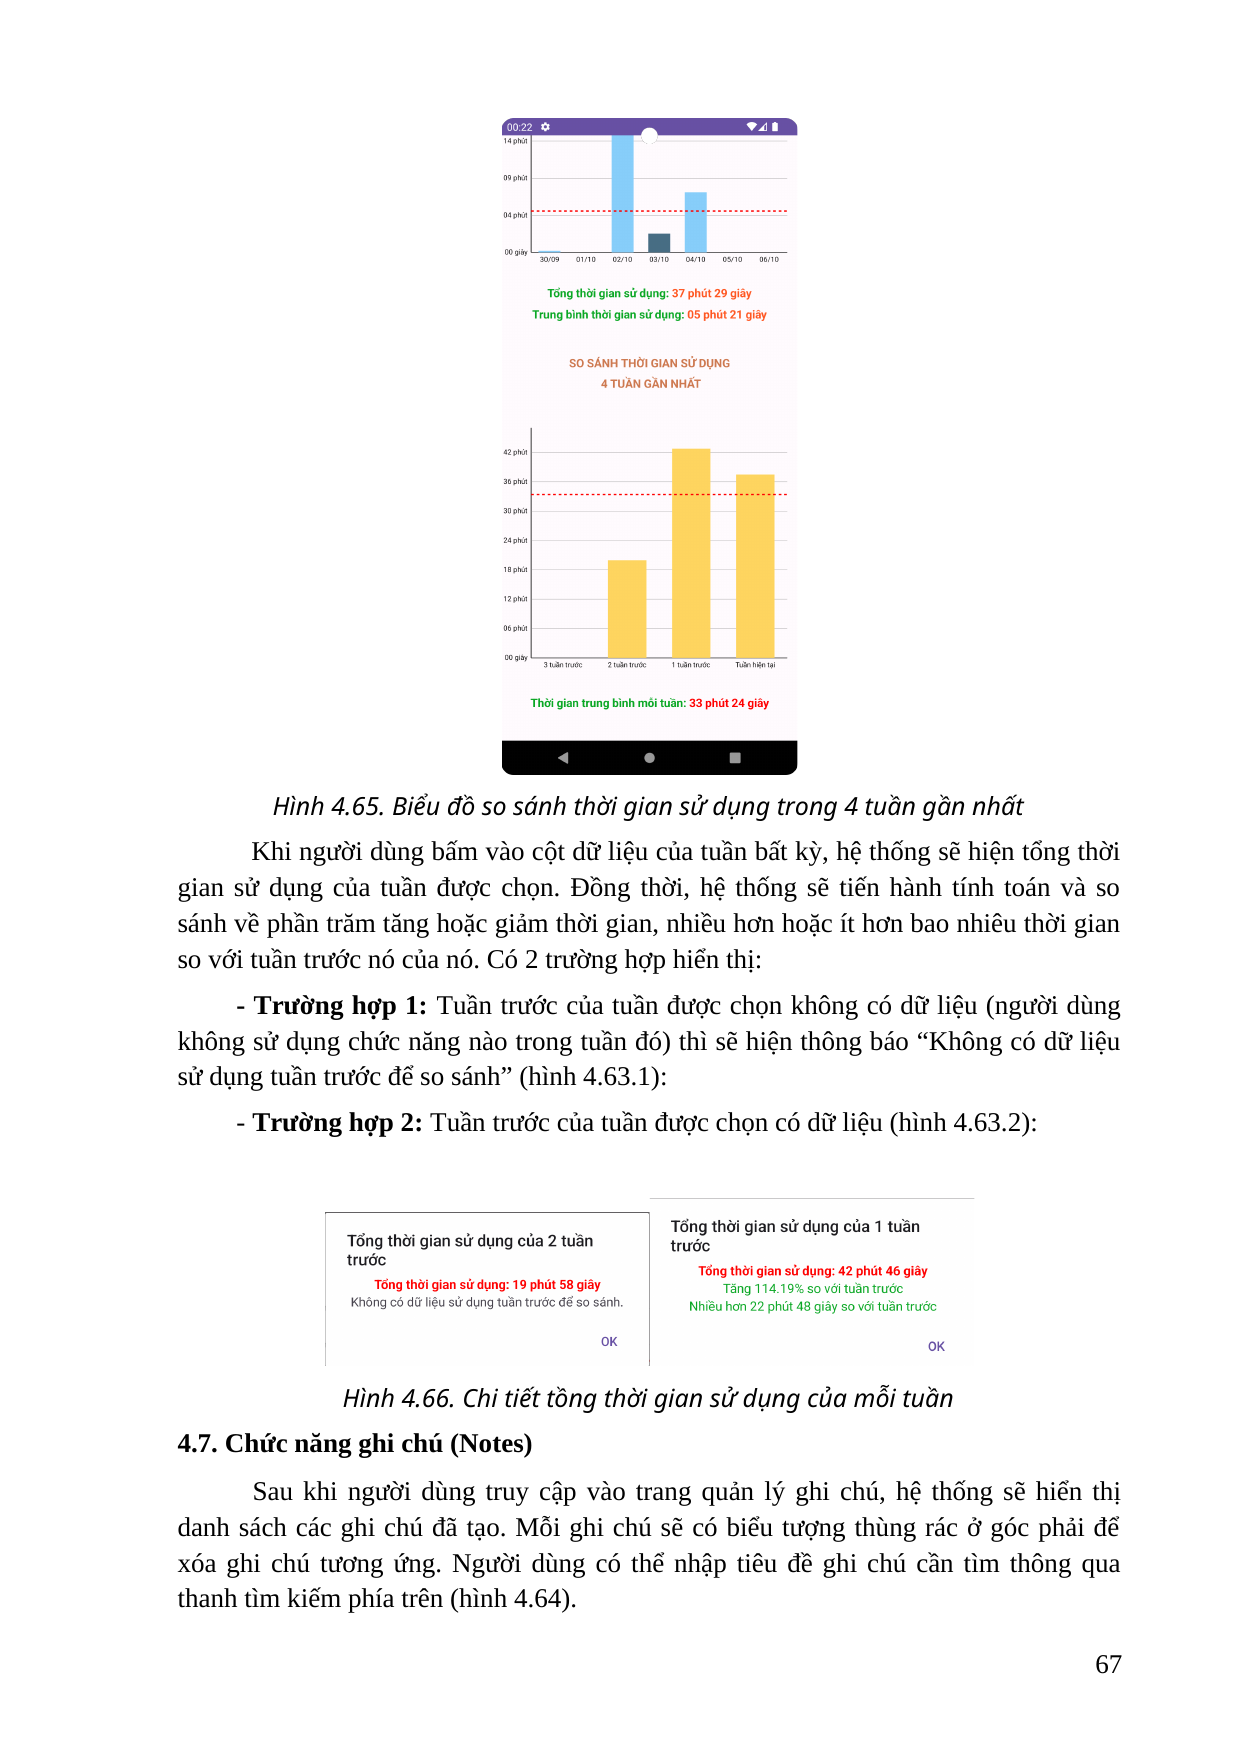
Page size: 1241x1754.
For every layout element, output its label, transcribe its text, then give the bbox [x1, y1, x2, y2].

text - Trường hợp 1: Tuần trước của tuần được chọn không có dữ liệu (người dùng không sử dụng chức năng nào trong tuần đó) thì sẽ hiện thông báo “Không có dữ liệu sử dụng tuần trước để so sánh” (hình 4.63.1): [177, 989, 1122, 1091]
picture [502, 118, 798, 775]
text - Trường hợp 2: Tuần trước của tuần được chọn có dữ liệu (hình 4.63.2): [177, 1106, 1122, 1138]
text Khi người dùng bấm vào cột dữ liệu của tuần bất kỳ, hệ thống sẽ hiện tổng thời gian sử dụng của tuần được chọn. Đồng thời, hệ thống sẽ tiến hành tính toán và so sánh về phần trăm tăng hoặc giảm thời gian, nhiều hơn hoặc ít hơn bao nhiêu thời gian so với tuần trước nó của nó. Có 2 trường hợp hiển thị: [177, 836, 1122, 974]
text Sau khi người dùng truy cập vào trang quản lý ghi chú, hệ thống sẽ hiển thị danh sách các ghi chú đã tạo. Mỗi ghi chú sẽ có biểu tượng thùng rác ở góc phải để xóa ghi chú tương ứng. Người dùng có thể nhập tiêu đề ghi chú cần tìm thông qua thanh tìm kiếm phía trên (hình 4.64). [177, 1475, 1122, 1614]
picture [325, 1198, 975, 1366]
subtitle 4.7. Chức năng ghi chú (Notes) [177, 1427, 1122, 1458]
